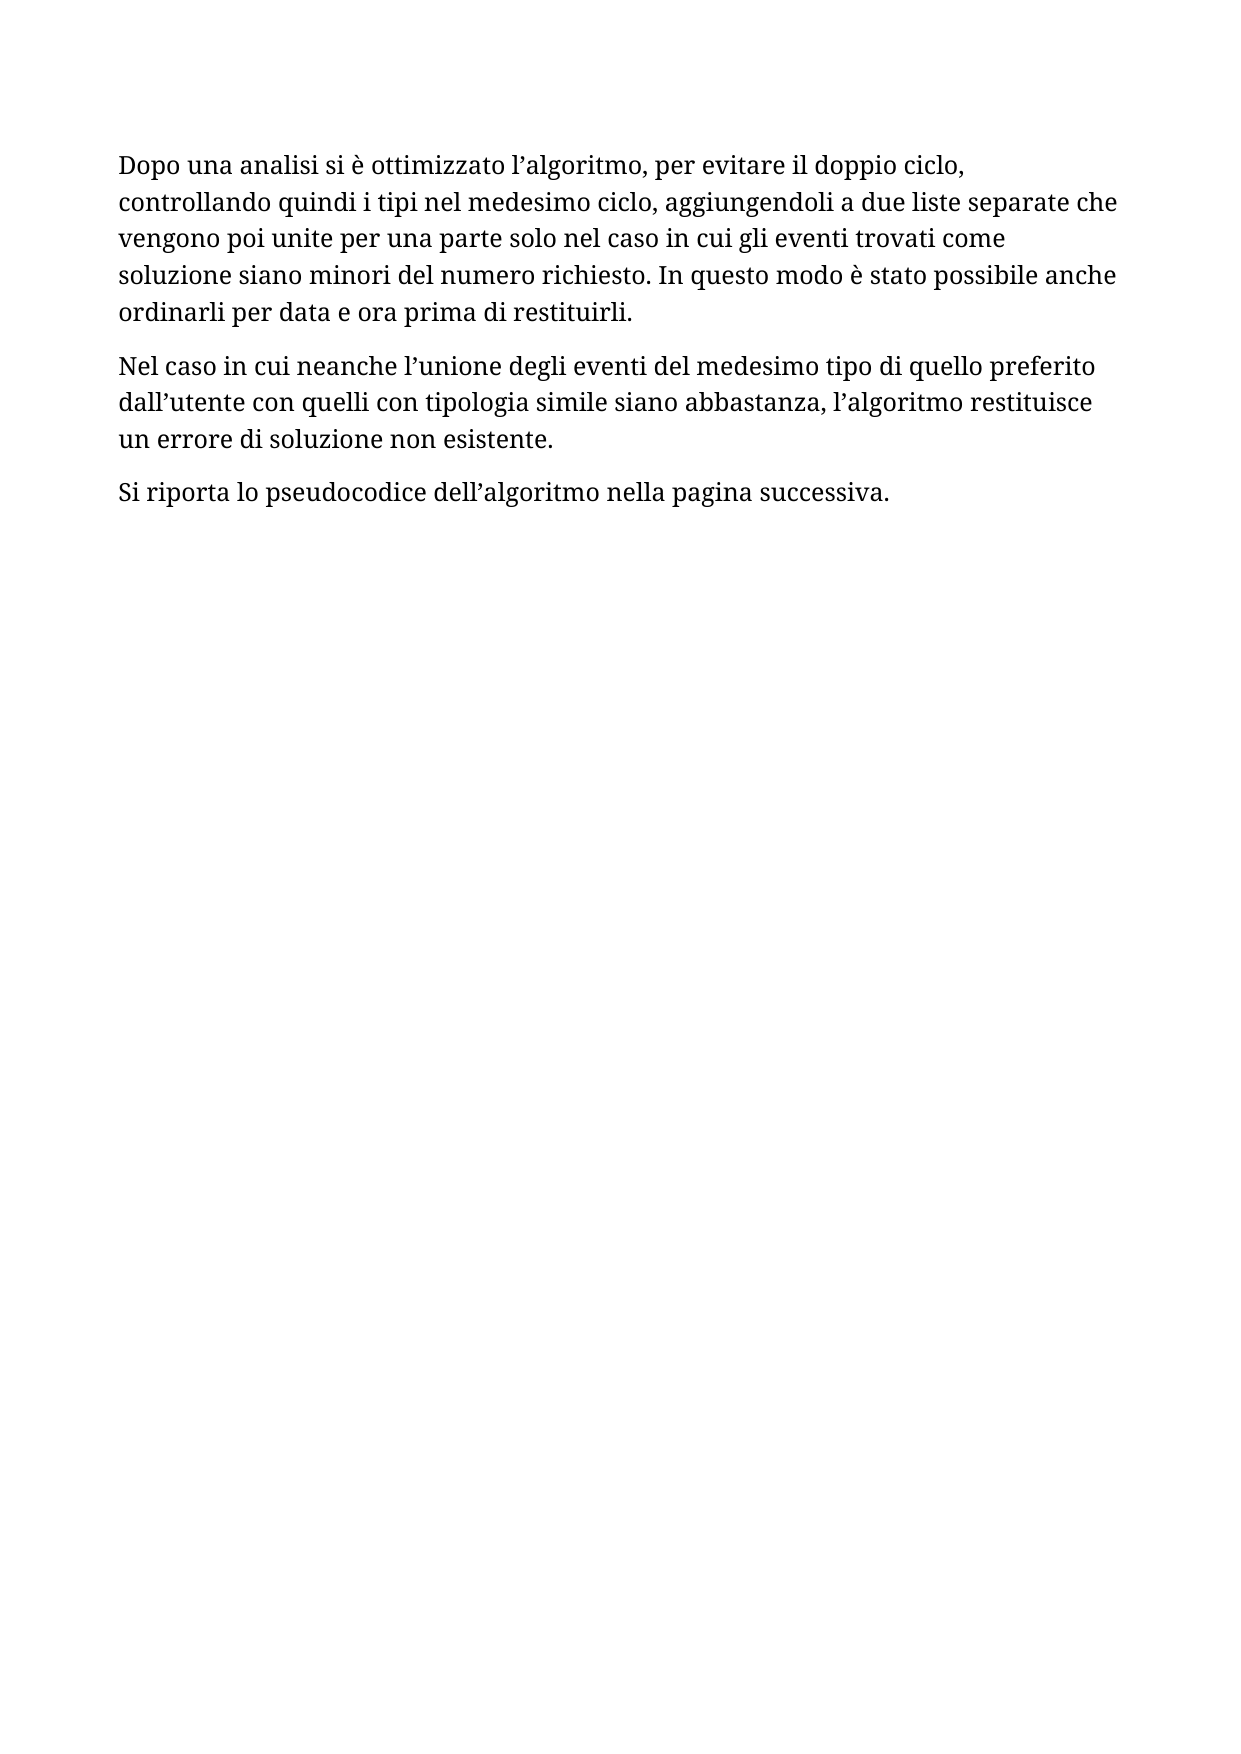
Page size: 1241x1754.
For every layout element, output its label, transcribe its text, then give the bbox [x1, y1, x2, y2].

text Nel caso in cui neanche l’unione degli eventi del medesimo tipo di quello preferito dall’utente con quelli con tipologia simile siano abbastanza, l’algoritmo restituisce un errore di soluzione non esistente. [118, 348, 1122, 456]
text Dopo una analisi si è ottimizzato l’algoritmo, per evitare il doppio ciclo, controllando quindi i tipi nel medesimo ciclo, aggiungendoli a due liste separate che vengono poi unite per una parte solo nel caso in cui gli eventi trovati come soluzione siano minori del numero richiesto. In questo modo è stato possibile anche ordinarli per data e ora prima di restituirli. [118, 148, 1122, 329]
text Si riporta lo pseudocodice dell’algoritmo nella pagina successiva. [118, 475, 1122, 509]
